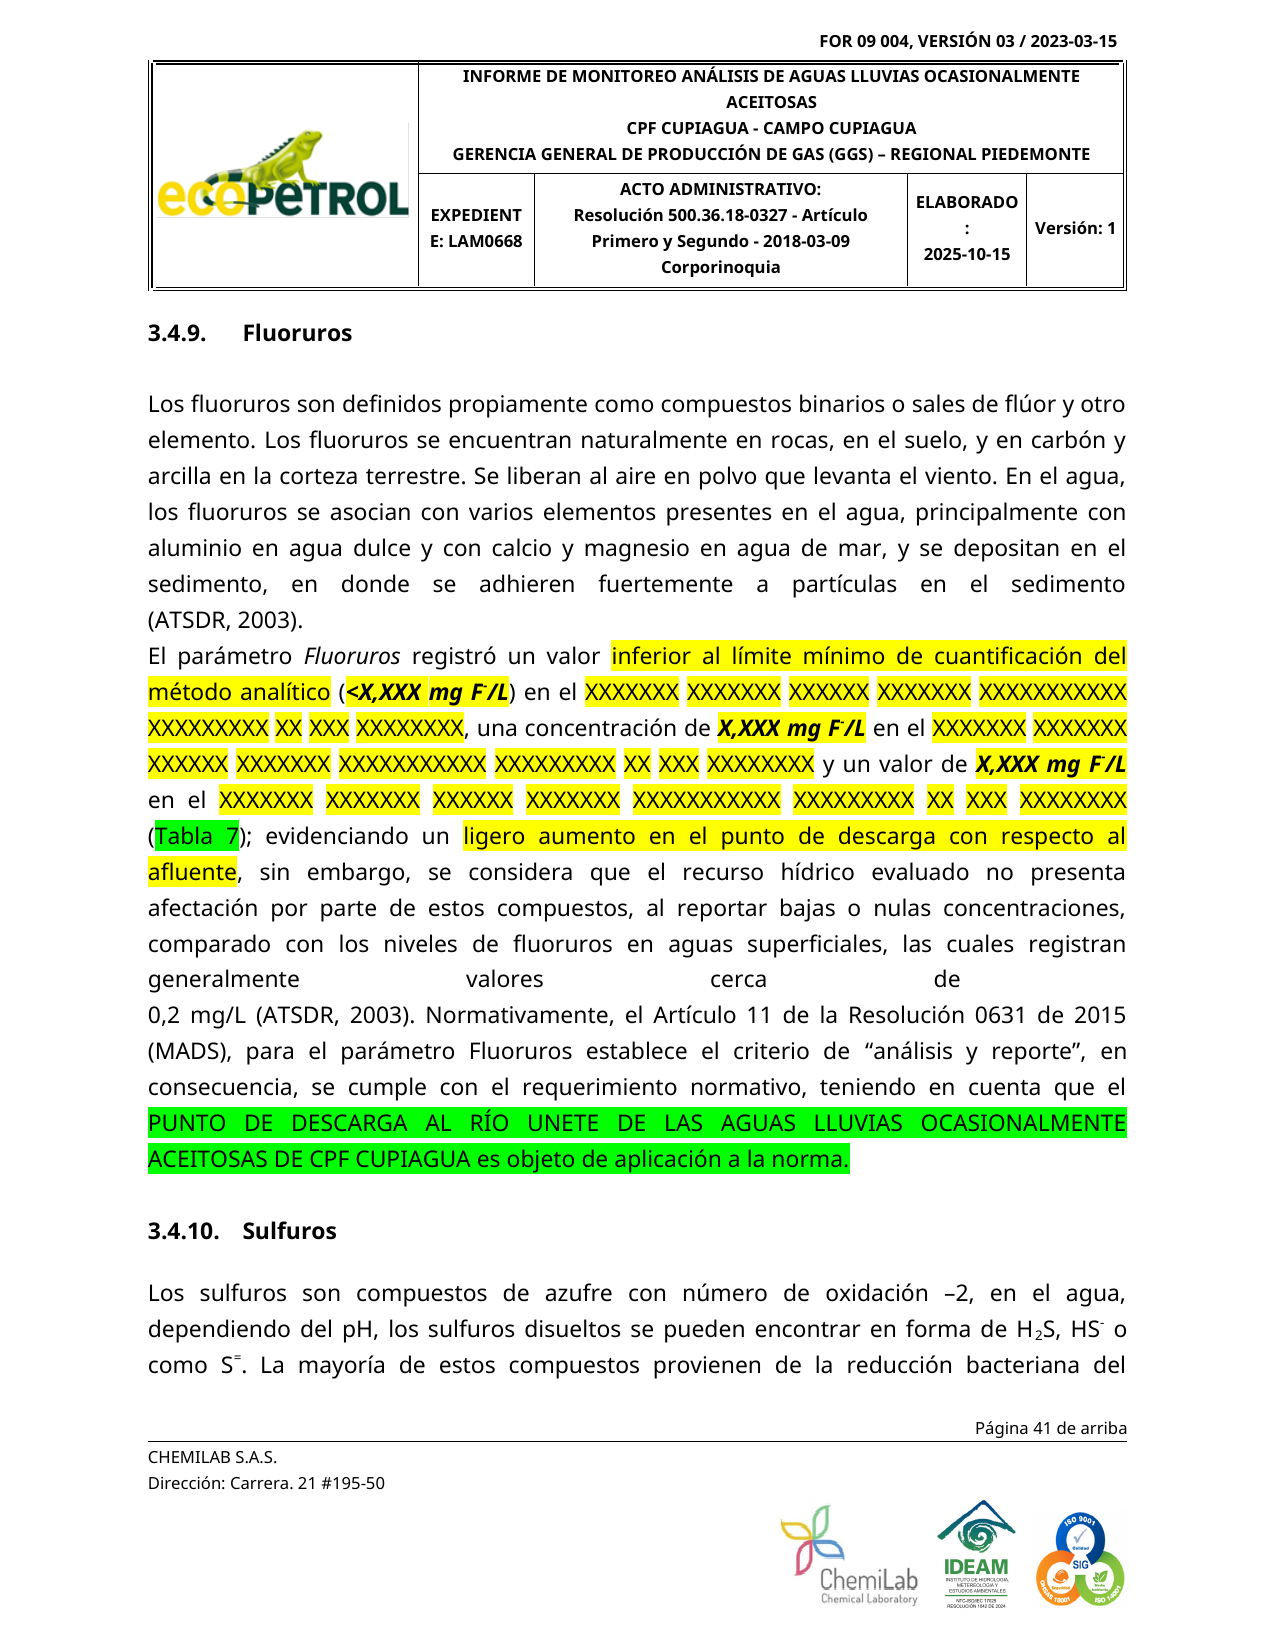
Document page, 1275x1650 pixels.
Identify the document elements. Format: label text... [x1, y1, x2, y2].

picture [1032, 1507, 1128, 1610]
picture [775, 1497, 1024, 1620]
text El parámetro Fluoruros registró un valor inferior al límite mínimo de cuantificación del método analítico (<X,XXX mg F-/L) en el XXXXXXX XXXXXXX XXXXXX XXXXXXX XXXXXXXXXXX XXXXXXXXX XX XXX XXXXXXXX, una concentración de X,XXX mg F-/L en el XXXXXXX XXXXXXX XXXXXX XXXXXXX XXXXXXXXXXX XXXXXXXXX XX XXX XXXXXXXX y un valor de X,XXX mg F-/L en el XXXXXXX XXXXXXX XXXXXX XXXXXXX XXXXXXXXXXX XXXXXXXXX XX XXX XXXXXXXX (Tabla 7); evidenciando un ligero aumento en el punto de descarga con respecto al afluente, sin embargo, se considera que el recurso hídrico evaluado no presenta afectación por parte de estos compuestos, al reportar bajas o nulas concentraciones, comparado con los niveles de fluoruros en aguas superficiales, las cuales registran generalmente valores cerca de 0,2 mg/L. Normativamente, el Artículo 11 de la Resolución 0631 de 2015 (MADS), para el parámetro Fluoruros establece el criterio de “análisis y reporte”, en consecuencia, se cumple con el requerimiento normativo, teniendo en cuenta que el PUNTO DE DESCARGA AL RÍO UNETE DE LAS AGUAS LLUVIAS OCASIONALMENTE ACEITOSAS DE CPF CUPIAGUA es objeto de aplicación a la norma. [148, 640, 1127, 1107]
text Los fluoruros son definidos propiamente como compuestos binarios o sales de flúor y otro elemento. Los fluoruros se encuentran naturalmente en rocas, en el suelo, y en carbón y arcilla en la corteza terrestre. Se liberan al aire en polvo que levanta el viento. En el agua, los fluoruros se asocian con varios elementos presentes en el agua, principalmente con aluminio en agua dulce y con calcio y magnesio en agua de mar, y se depositan en el sedimento, en donde se adhieren fuertemente a partículas en el sedimento . [148, 388, 1127, 635]
subtitle Fluoruros [148, 317, 1127, 348]
picture [157, 123, 411, 220]
subtitle Sulfuros [148, 1215, 1127, 1246]
